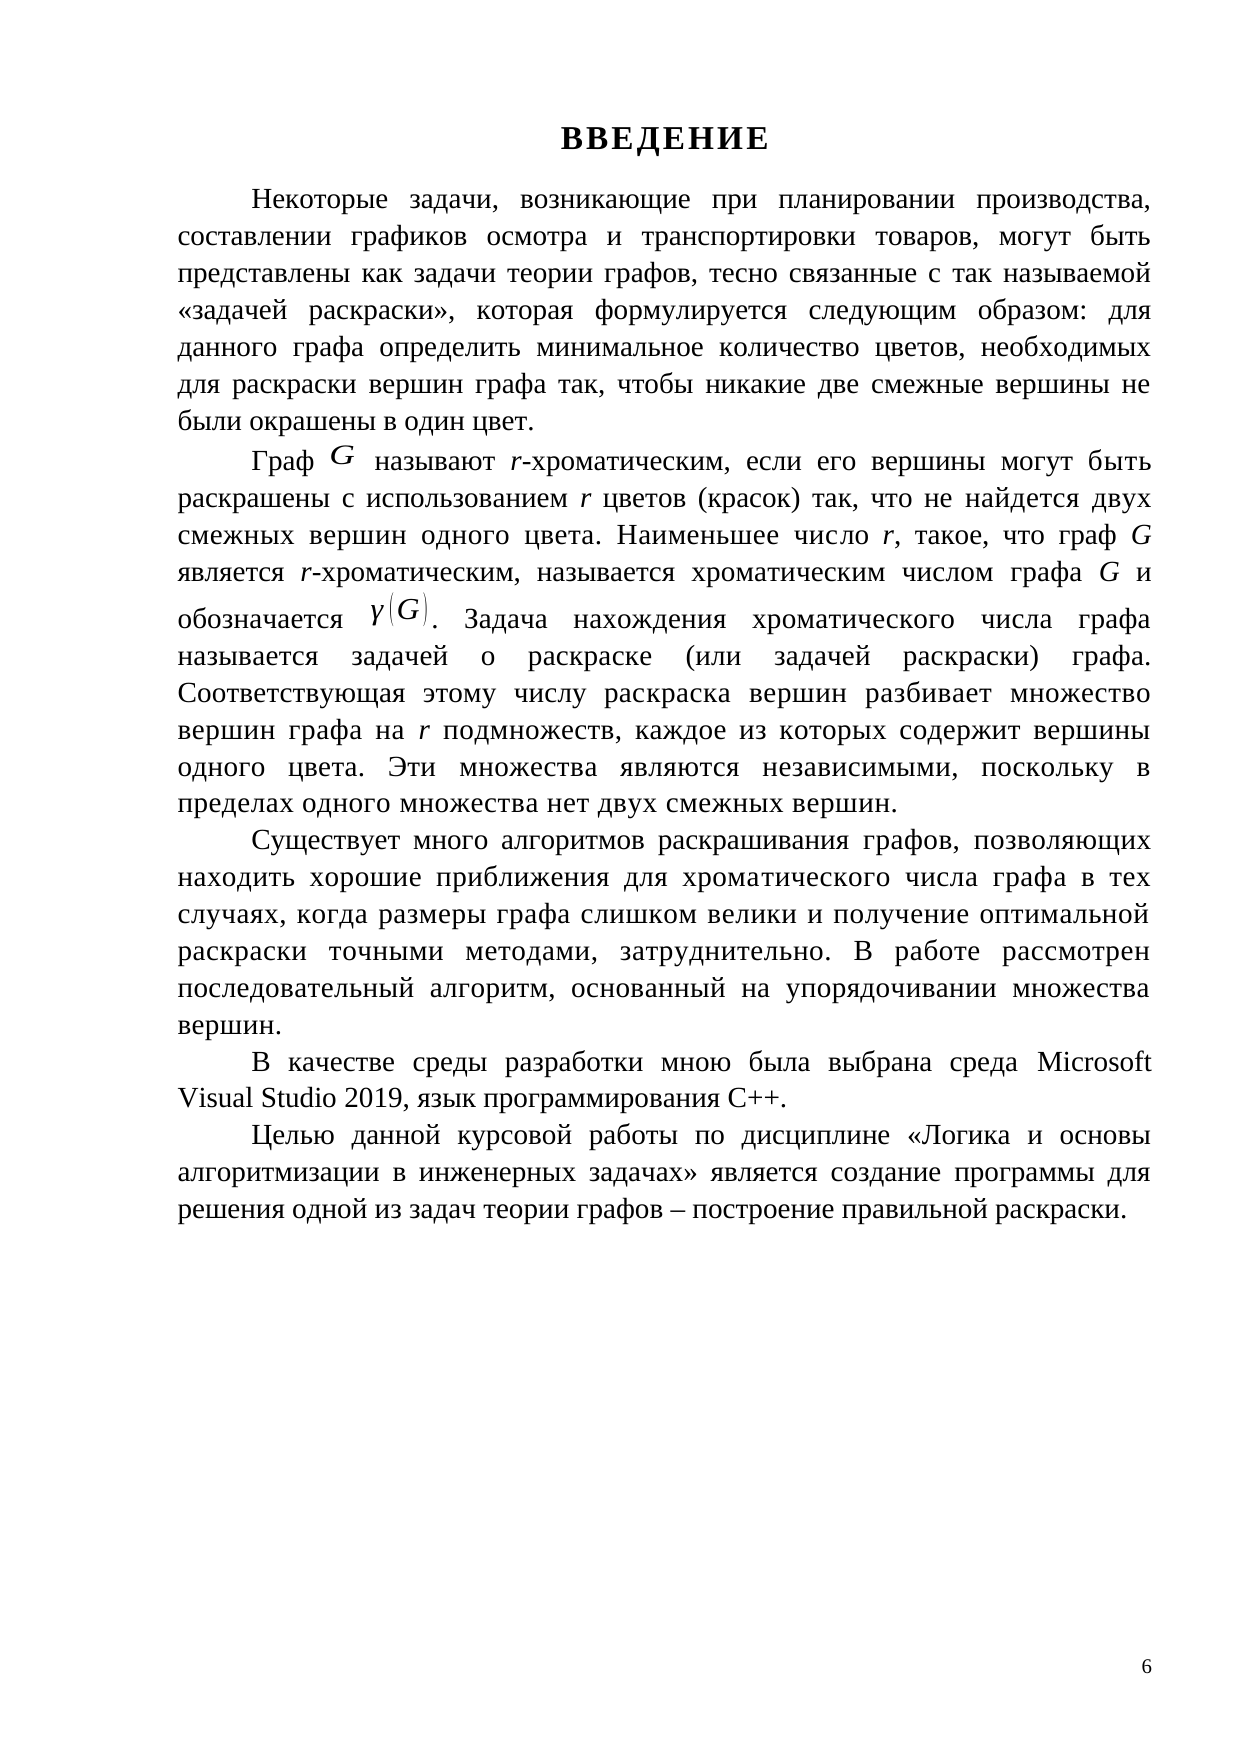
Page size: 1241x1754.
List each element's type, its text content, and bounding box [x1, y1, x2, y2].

text В качестве среды разработки мною была выбрана среда Microsoft Visual Studio 2019, язык программирования С++. [177, 1044, 1152, 1114]
text Некоторые задачи, возникающие при планировании производства, составлении графиков осмотра и транспортировки товаров, могут быть представлены как задачи теории графов, тесно связанные с так называемой «задачей раскраски», которая формулируется следующим образом: для данного графа определить минимальное количество цветов, необходимых для раскраски вершин графа так, чтобы никакие две смежные вершины не были окрашены в один цвет. [177, 181, 1152, 436]
text Граф называют r-хроматическим, если его вершины могут быть раскрашены с использованием r цветов (красок) так, что не найдется двух смежных вершин одного цвета. Наименьшее число r, такое, что граф G является r-хроматическим, называется хроматическим числом графа G и обозначается . Задача нахождения хроматического числа графа называется задачей о раскраске (или задачей раскраски) графа. Соответствующая этому числу раскраска вершин разбивает множество вершин графа на r подмножеств, каждое из которых содержит вершины одного цвета. Эти множества являются независимыми, поскольку в пределах одного множества нет двух смежных вершин. [177, 439, 1152, 819]
subtitle Введение [177, 118, 1152, 156]
text Целью данной курсовой работы по дисциплине «Логика и основы алгоритмизации в инженерных задачах» является создание программы для решения одной из задач теории графов – построение правильной раскраски. [177, 1117, 1152, 1225]
text Существует много алгоритмов раскрашивания графов, позволяющих находить хорошие приближения для хроматического числа графа в тех случаях, когда размеры графа слишком велики и получение оптимальной раскраски точными методами, затруднительно. В работе рассмотрен последовательный алгоритм, основанный на упорядочивании множества вершин. [177, 822, 1152, 1040]
